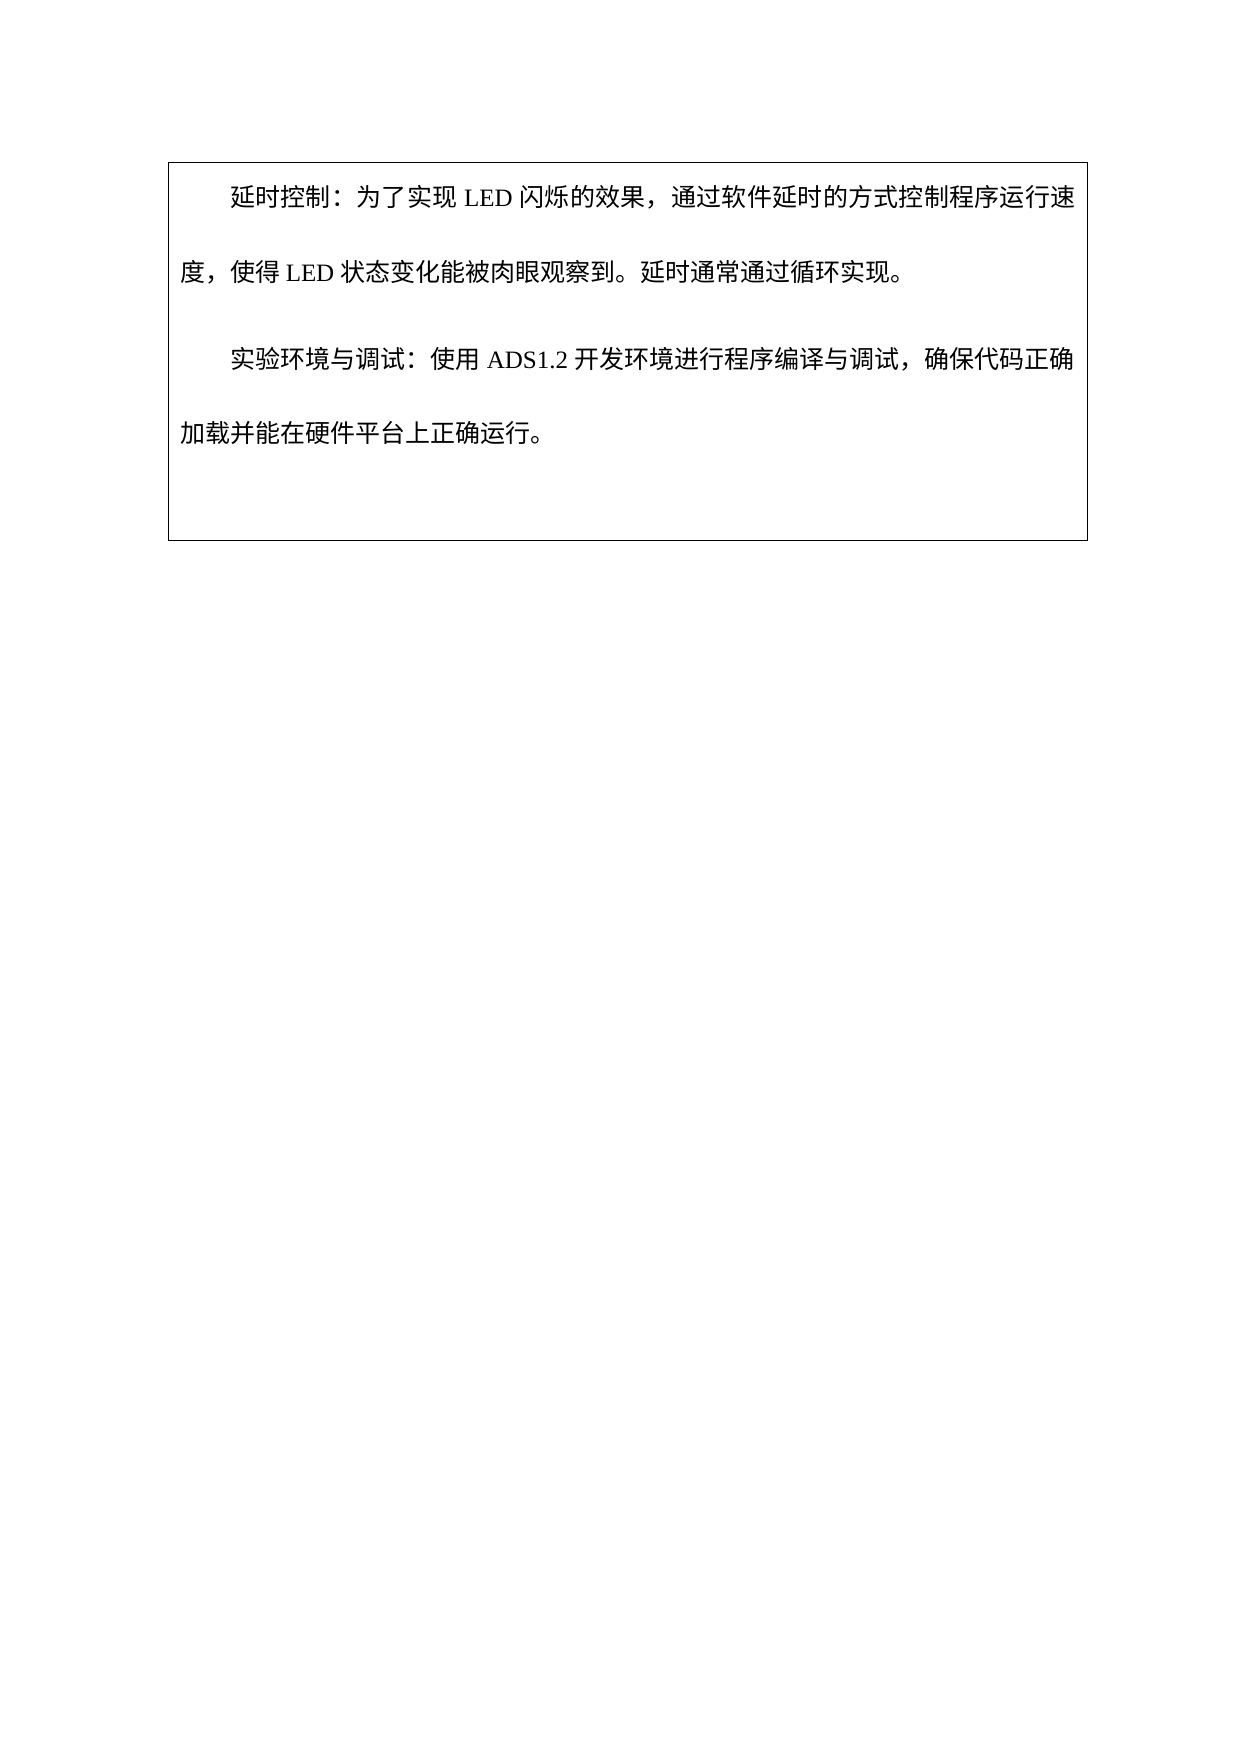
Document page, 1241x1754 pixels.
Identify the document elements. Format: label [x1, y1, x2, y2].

table_cell [169, 163, 1087, 540]
